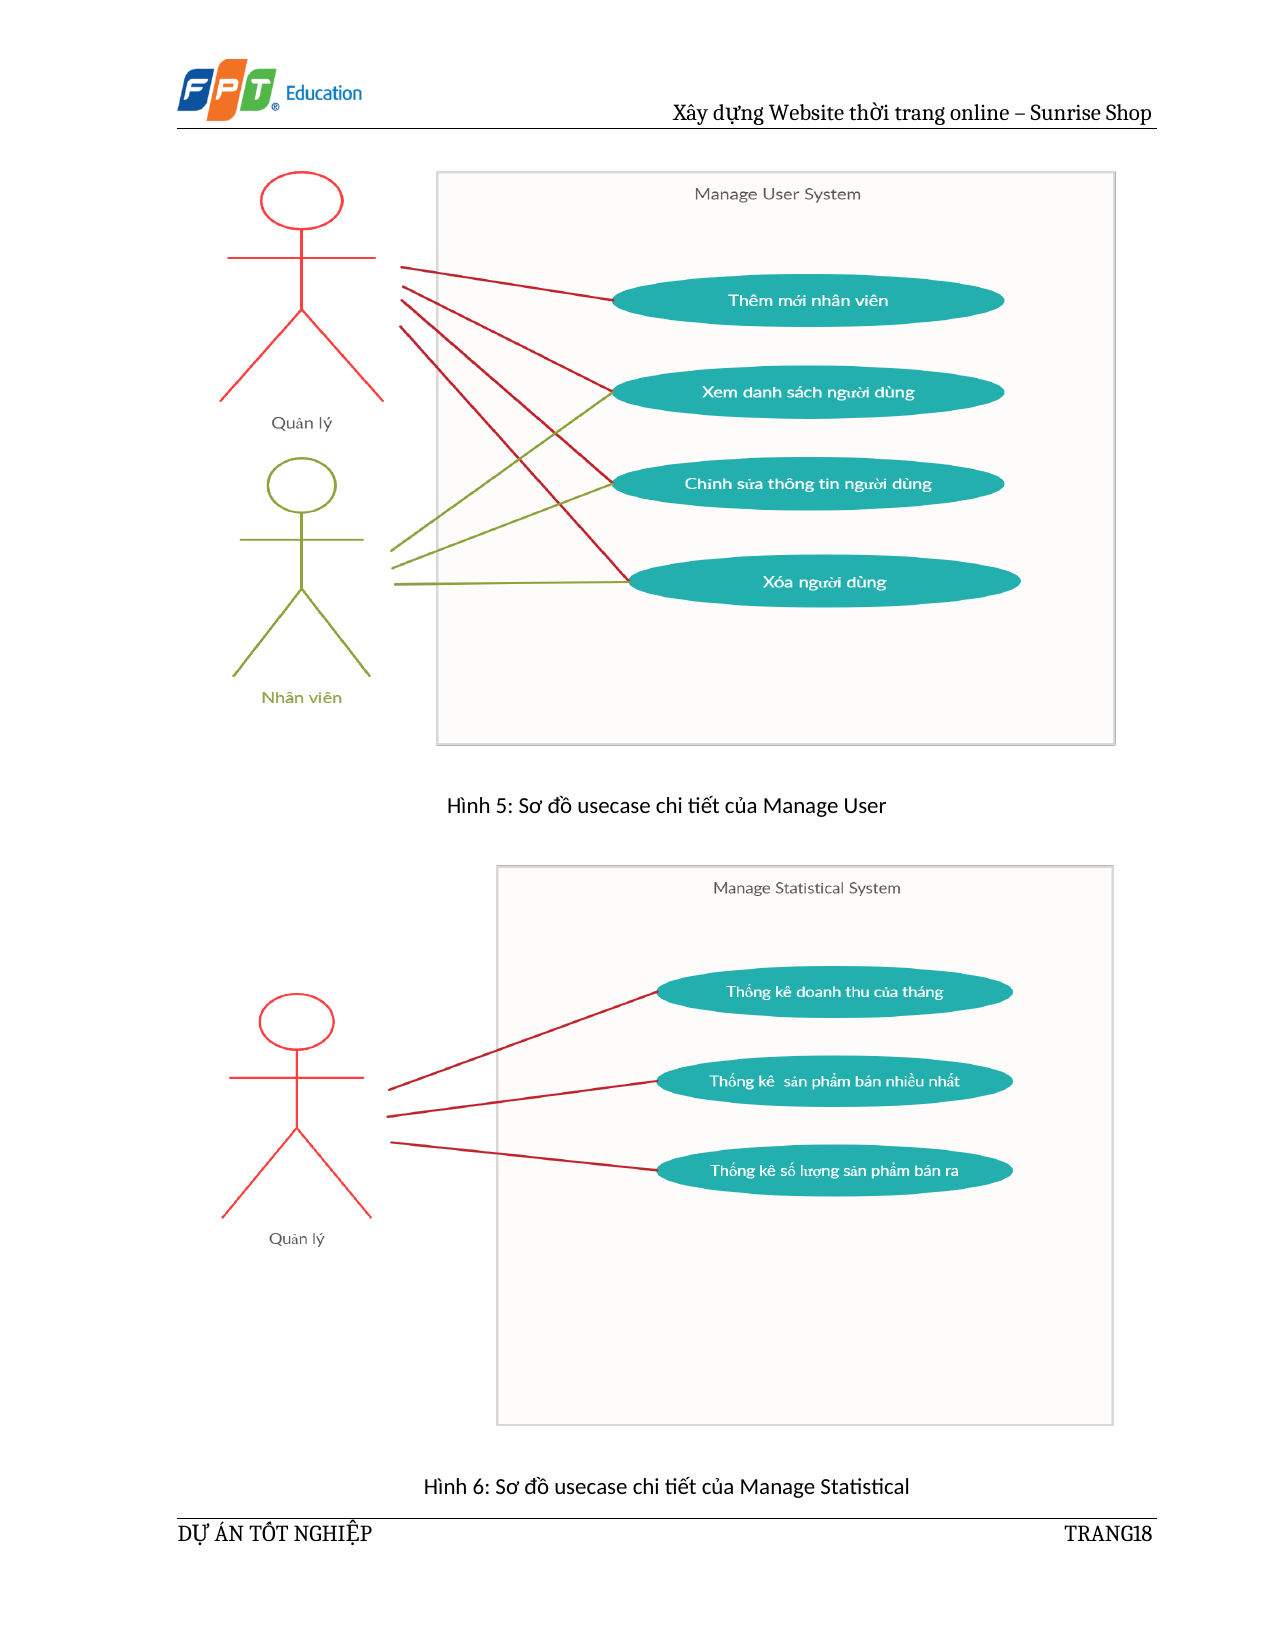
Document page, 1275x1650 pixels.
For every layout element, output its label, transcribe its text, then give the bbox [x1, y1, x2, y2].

picture [193, 150, 1141, 767]
picture [198, 844, 1137, 1447]
text Hình 5: Sơ đồ usecase chi tiết của Manage User [177, 792, 1157, 820]
picture [177, 59, 364, 121]
text Hình 6: Sơ đồ usecase chi tiết của Manage Statistical [177, 1472, 1157, 1500]
